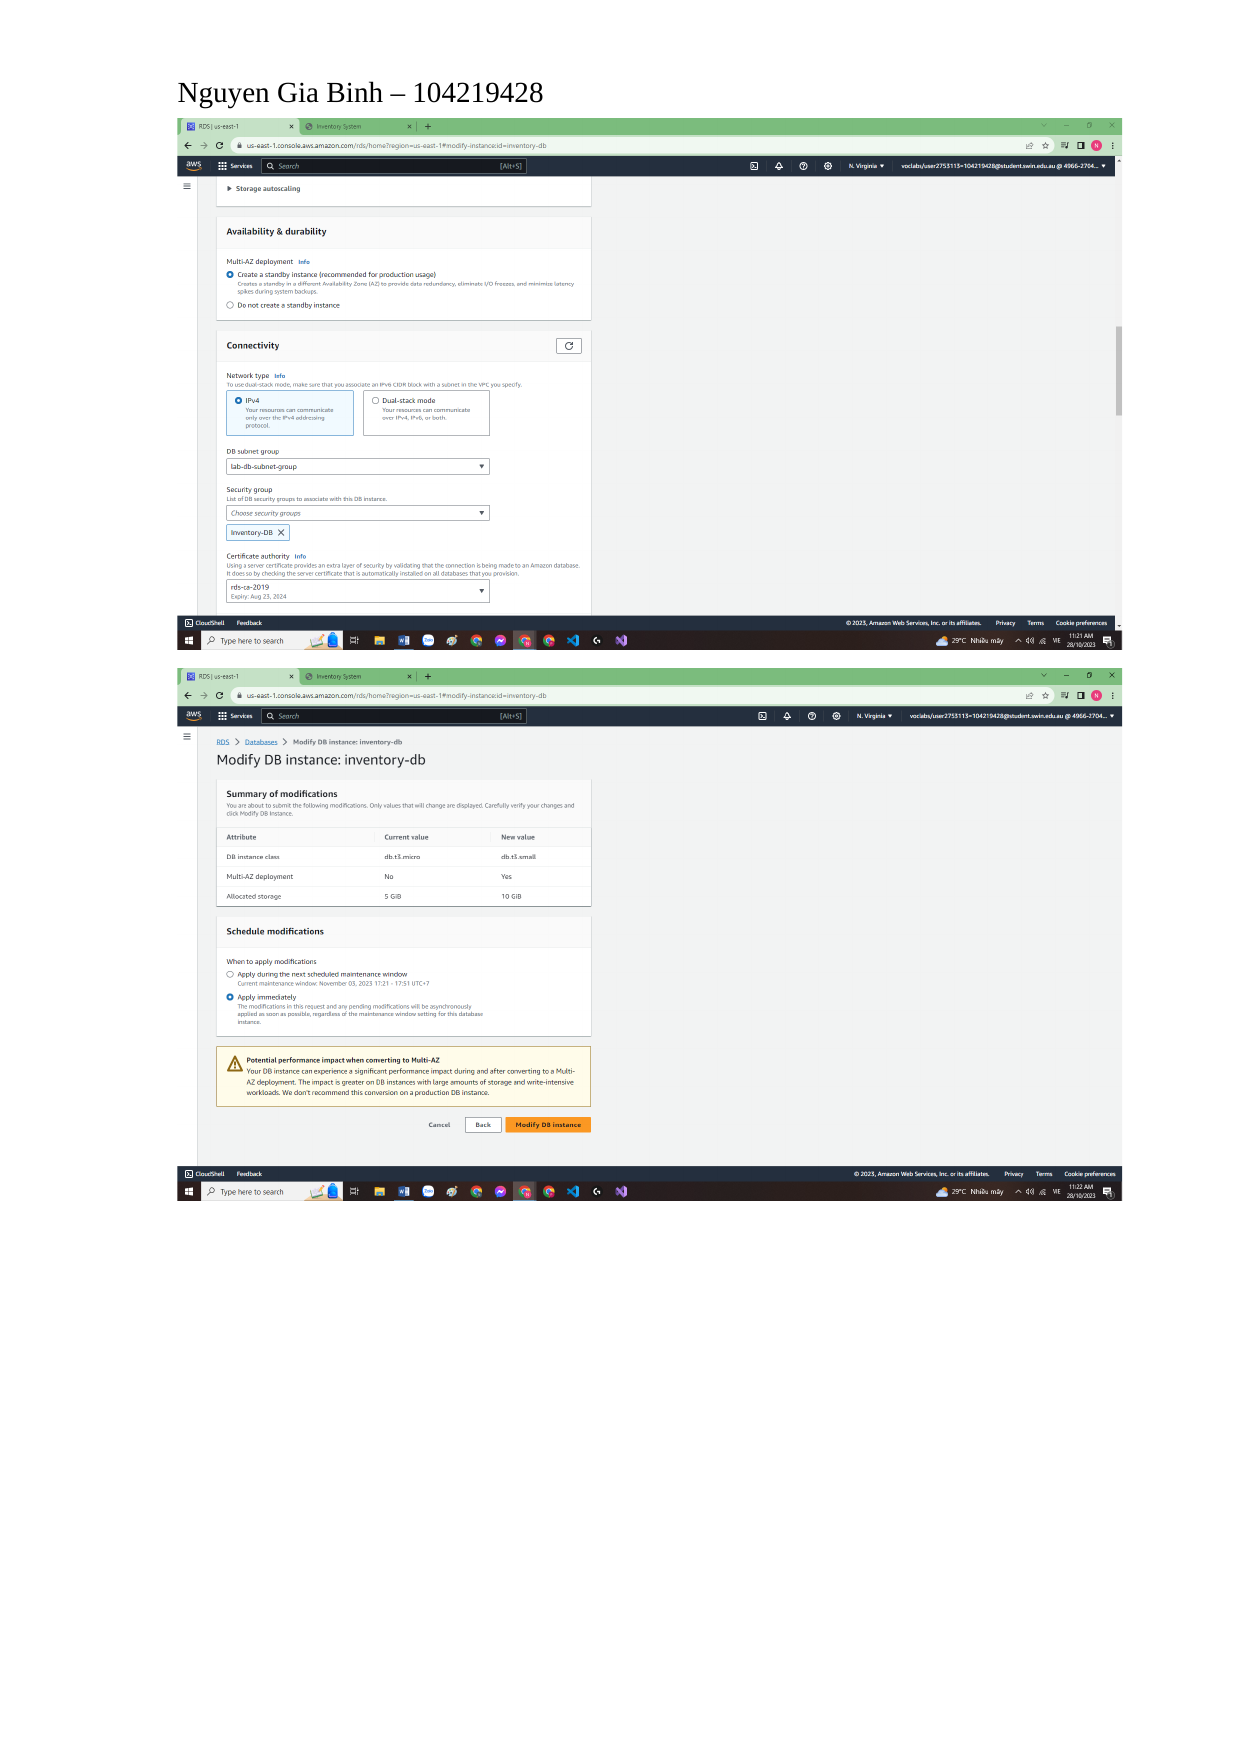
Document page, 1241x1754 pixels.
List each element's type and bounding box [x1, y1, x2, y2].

picture [177, 668, 1123, 1201]
picture [177, 118, 1123, 650]
